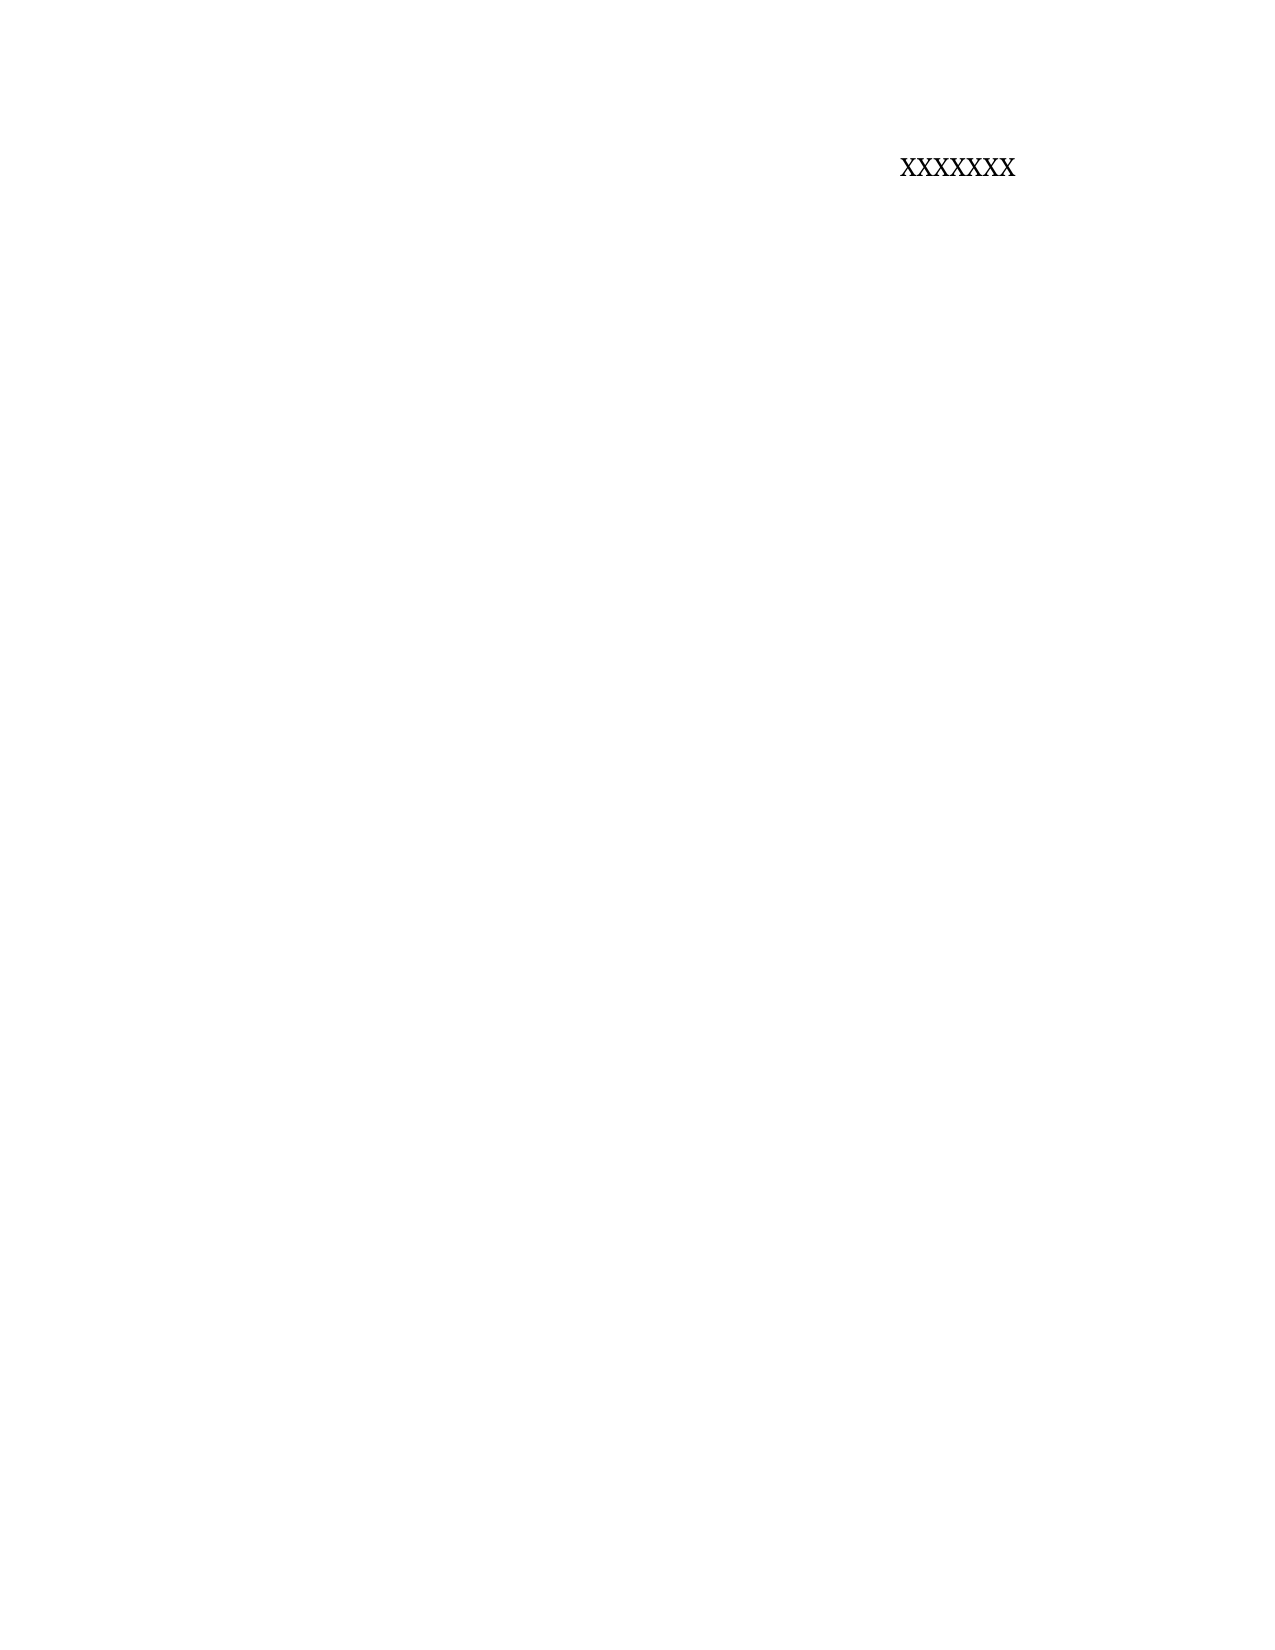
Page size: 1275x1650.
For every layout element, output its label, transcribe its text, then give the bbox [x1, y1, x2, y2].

text XXXXXXX [150, 150, 1125, 184]
